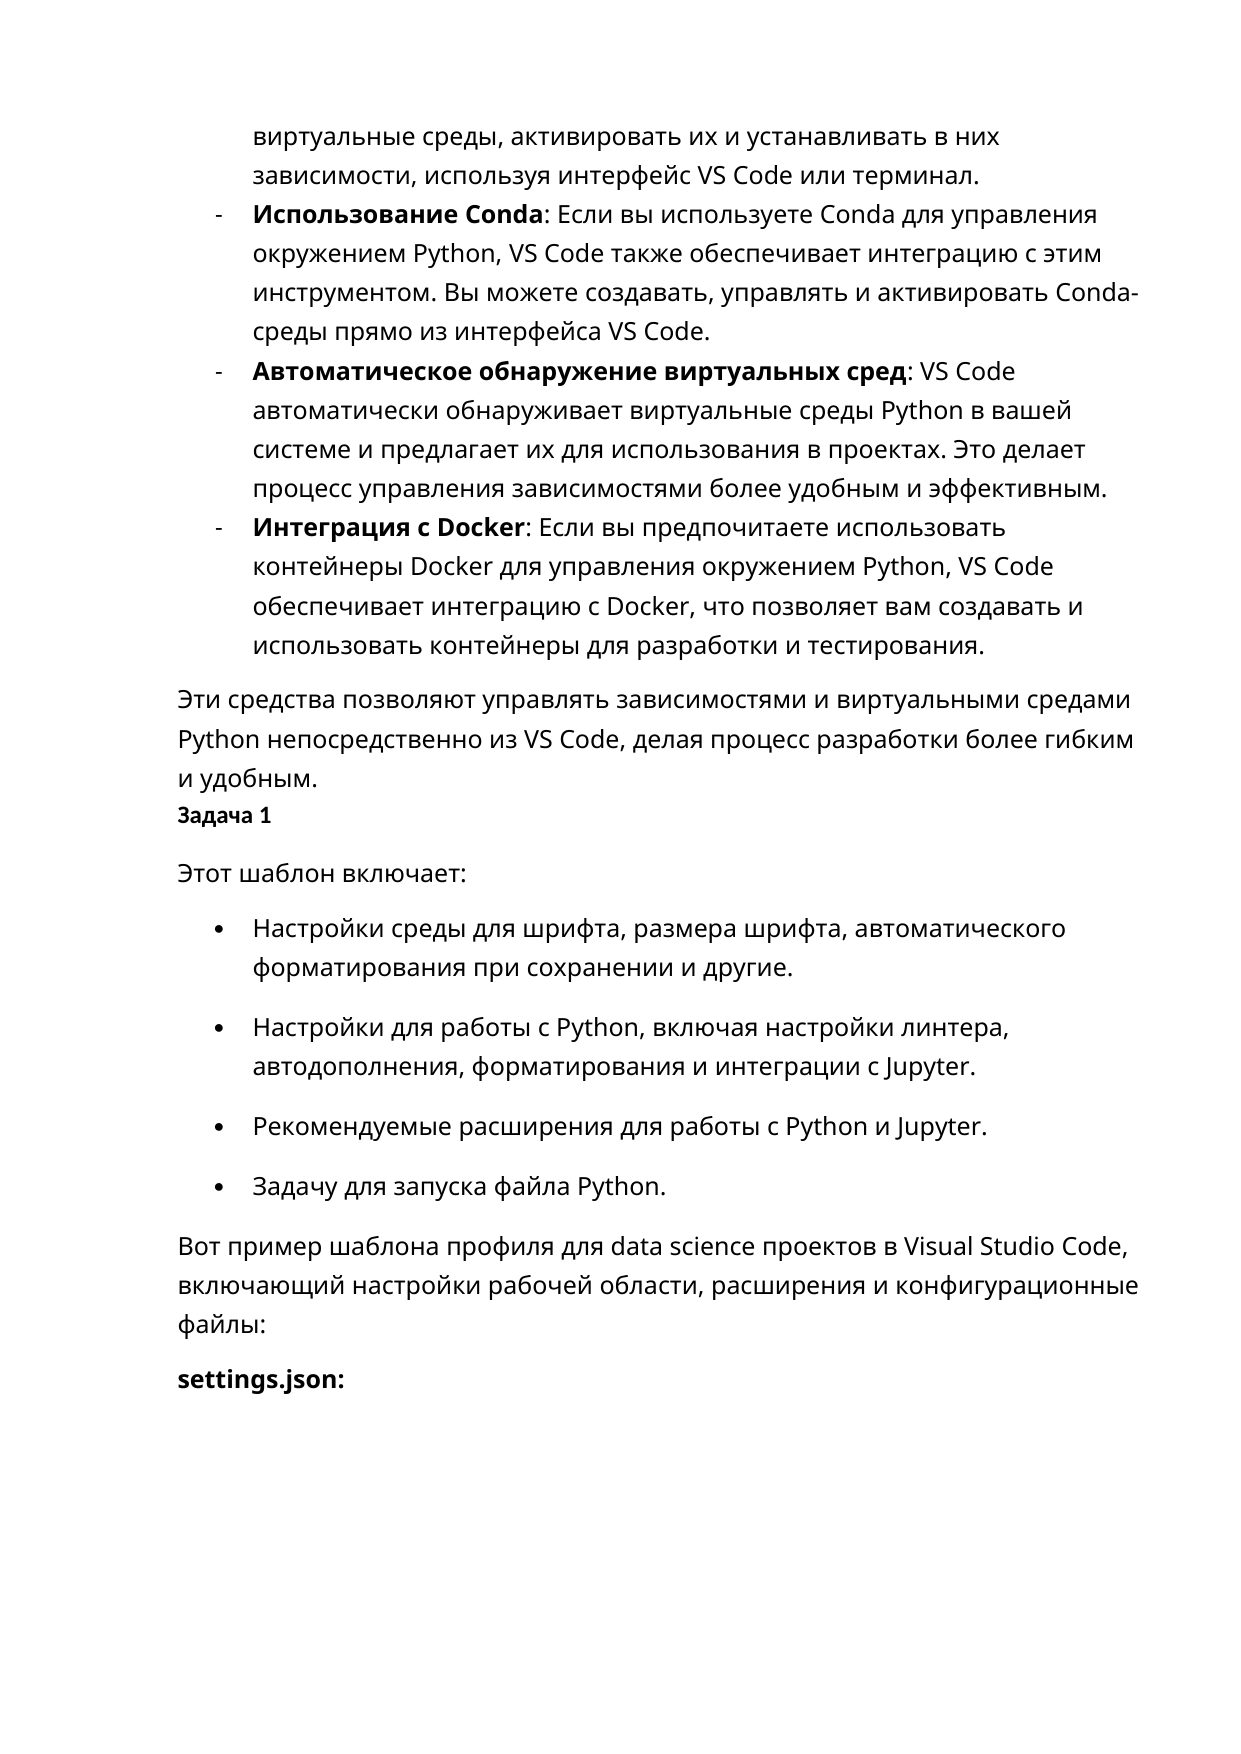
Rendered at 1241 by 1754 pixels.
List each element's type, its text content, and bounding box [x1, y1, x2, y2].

list Настройки для работы с Python, включая настройки линтера, автодополнения, форматирования и интеграции с Jupyter. [215, 1009, 1152, 1083]
text Эти средства позволяют управлять зависимостями и виртуальными средами Python непосредственно из VS Code, делая процесс разработки более гибким и удобным. [177, 682, 1152, 794]
list Задачу для запуска файла Python. [215, 1168, 1152, 1203]
list Настройки среды для шрифта, размера шрифта, автоматического форматирования при сохранении и другие. [215, 910, 1152, 983]
text Вот пример шаблона профиля для data science проектов в Visual Studio Code, включающий настройки рабочей области, расширения и конфигурационные файлы: [177, 1228, 1152, 1341]
text Задача 1 [177, 799, 1152, 830]
list Использование Conda: Если вы используете Conda для управления окружением Python, VS Code также обеспечивает интеграцию с этим инструментом. Вы можете создавать, управлять и активировать Conda-среды прямо из интерфейса VS Code. [215, 196, 1152, 348]
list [215, 118, 1152, 191]
list Рекомендуемые расширения для работы с Python и Jupyter. [215, 1108, 1152, 1143]
list Автоматическое обнаружение виртуальных сред: VS Code автоматически обнаруживает виртуальные среды Python в вашей системе и предлагает их для использования в проектах. Это делает процесс управления зависимостями более удобным и эффективным. [215, 353, 1152, 505]
text Этот шаблон включает: [177, 855, 1152, 889]
list Интеграция с Docker: Если вы предпочитаете использовать контейнеры Docker для управления окружением Python, VS Code обеспечивает интеграцию с Docker, что позволяет вам создавать и использовать контейнеры для разработки и тестирования. [215, 510, 1152, 661]
text settings.json: [177, 1362, 1152, 1396]
